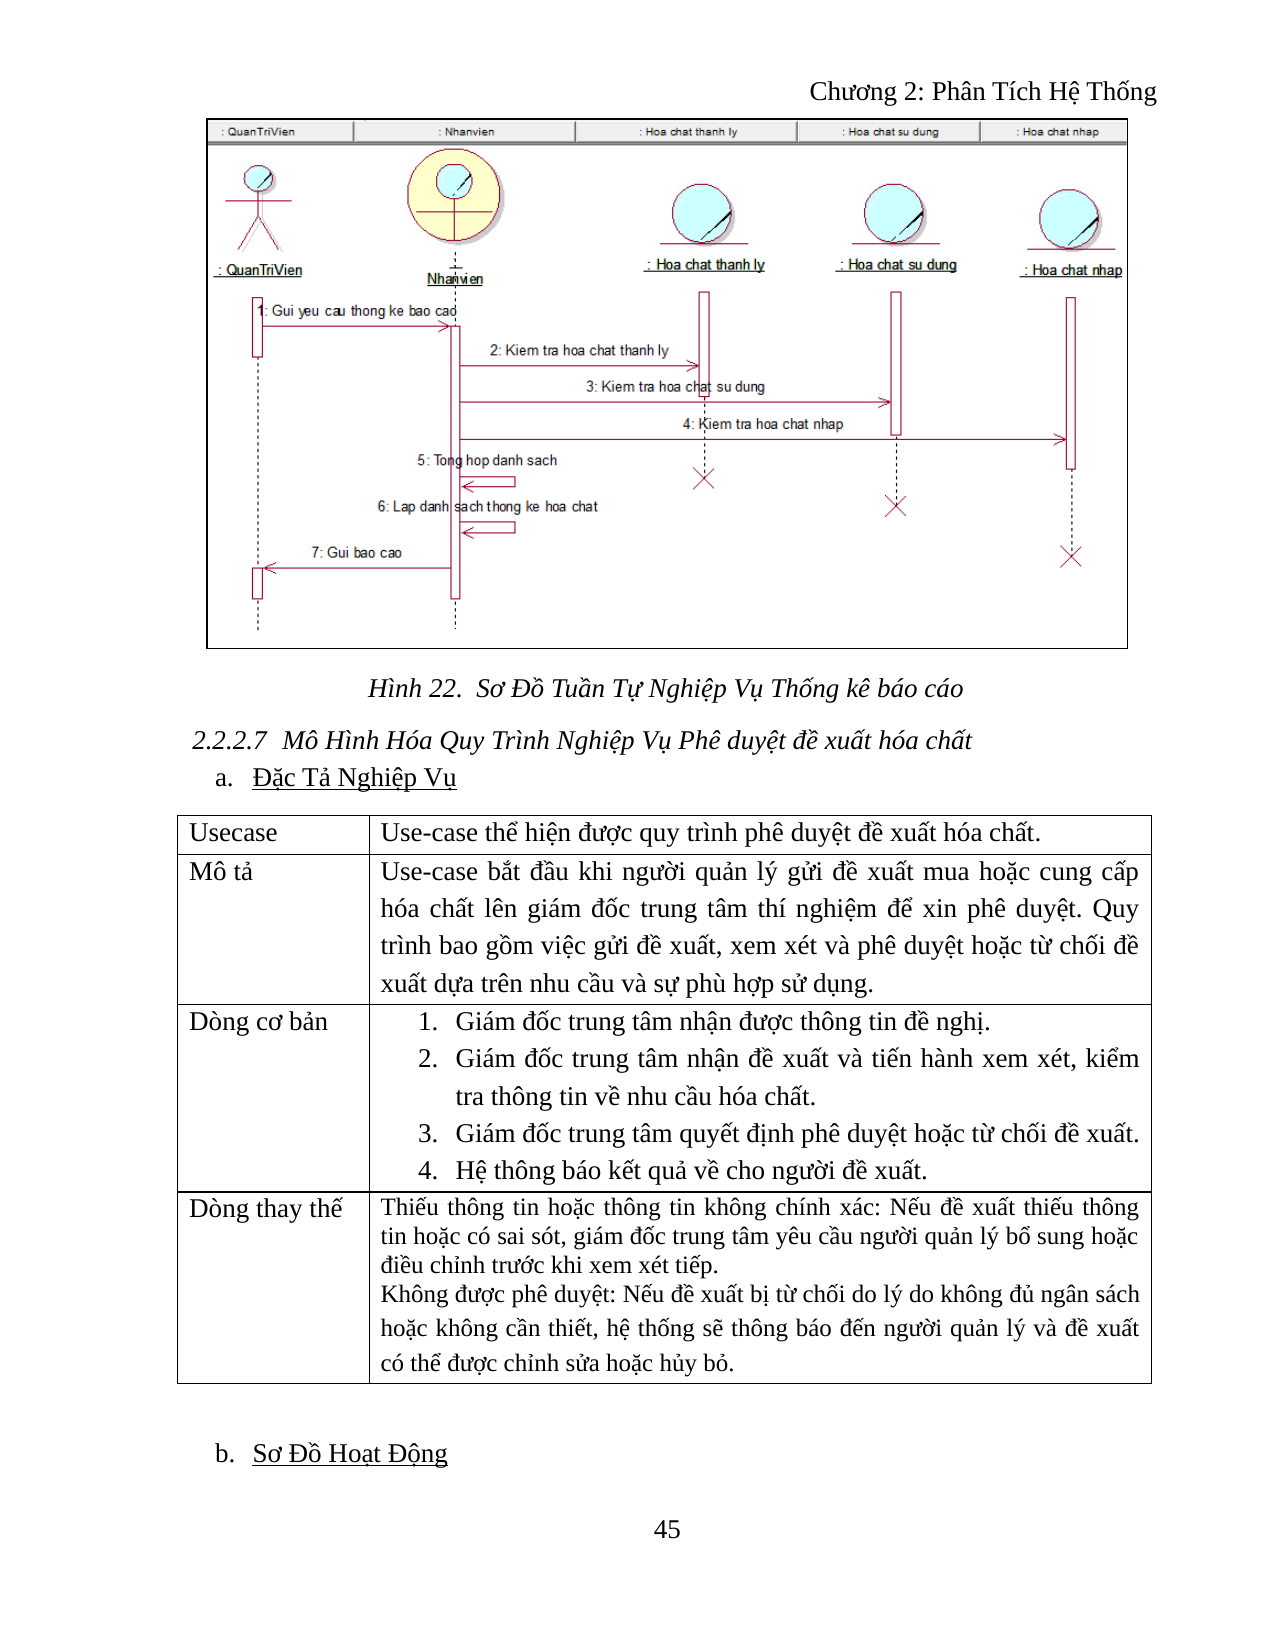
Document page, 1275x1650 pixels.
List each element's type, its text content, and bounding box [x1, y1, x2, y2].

picture [208, 120, 1127, 648]
text Hình 22. Sơ Đồ Tuần Tự Nghiệp Vụ Thống kê báo cáo [177, 672, 1157, 703]
list Đặc Tả Nghiệp Vụ [215, 761, 1157, 793]
list Sơ Đồ Hoạt Động [215, 1438, 1157, 1469]
table_cell Dòng thay thế [178, 1193, 369, 1383]
table_cell Giám đốc trung tâm nhận được thông tin đề nghị. Giám đốc trung tâm nhận đề xuất và tiến hành xem xét, kiểm tra thông tin về nhu cầu hóa chất. Giám đốc trung tâm quyết định phê duyệt hoặc từ chối đề xuất. Hệ thông báo kết quả về cho người đề xuất. [370, 1005, 1151, 1191]
table_header Use-case thể hiện được quy trình phê duyệt đề xuất hóa chất. [370, 816, 1151, 854]
table_cell Thiếu thông tin hoặc thông tin không chính xác: Nếu đề xuất thiếu thông tin hoặc có sai sót, giám đốc trung tâm yêu cầu người quản lý bổ sung hoặc điều chỉnh trước khi xem xét tiếp. Không được phê duyệt: Nếu đề xuất bị từ chối do lý do không đủ ngân sách hoặc không cần thiết, hệ thống sẽ thông báo đến người quản lý và đề xuất có thể được chỉnh sửa hoặc hủy bỏ. [370, 1193, 1151, 1383]
table_cell Mô tả [178, 855, 369, 1004]
table_cell Use-case bắt đầu khi người quản lý gửi đề xuất mua hoặc cung cấp hóa chất lên giám đốc trung tâm thí nghiệm để xin phê duyệt. Quy trình bao gồm việc gửi đề xuất, xem xét và phê duyệt hoặc từ chối đề xuất dựa trên nhu cầu và sự phù hợp sử dụng. [370, 855, 1151, 1004]
table_cell Dòng cơ bản [178, 1005, 369, 1191]
table_header Usecase [178, 816, 369, 854]
subtitle Mô Hình Hóa Quy Trình Nghiệp Vụ Phê duyệt đề xuất hóa chất [192, 724, 1157, 755]
